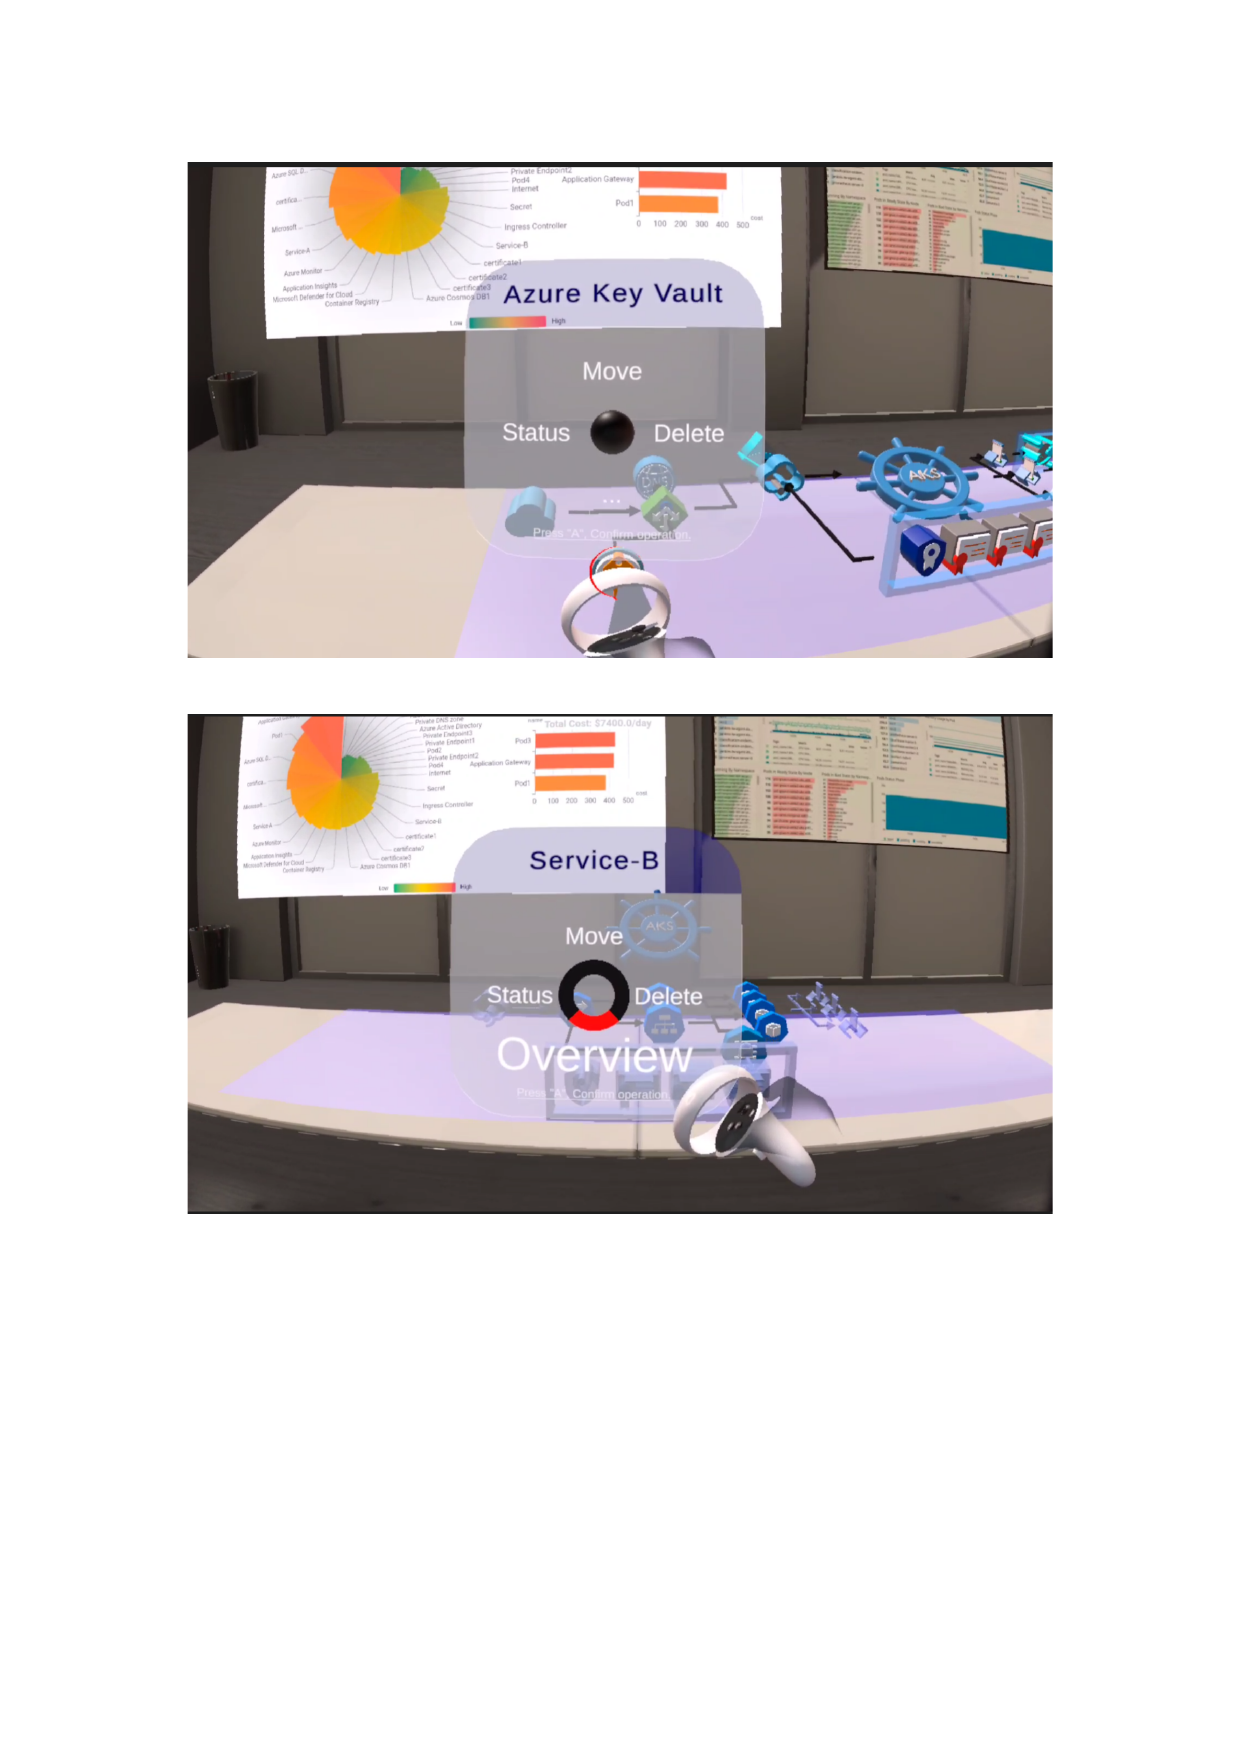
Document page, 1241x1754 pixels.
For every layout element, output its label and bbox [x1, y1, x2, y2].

picture [187, 162, 1053, 658]
picture [187, 714, 1053, 1214]
